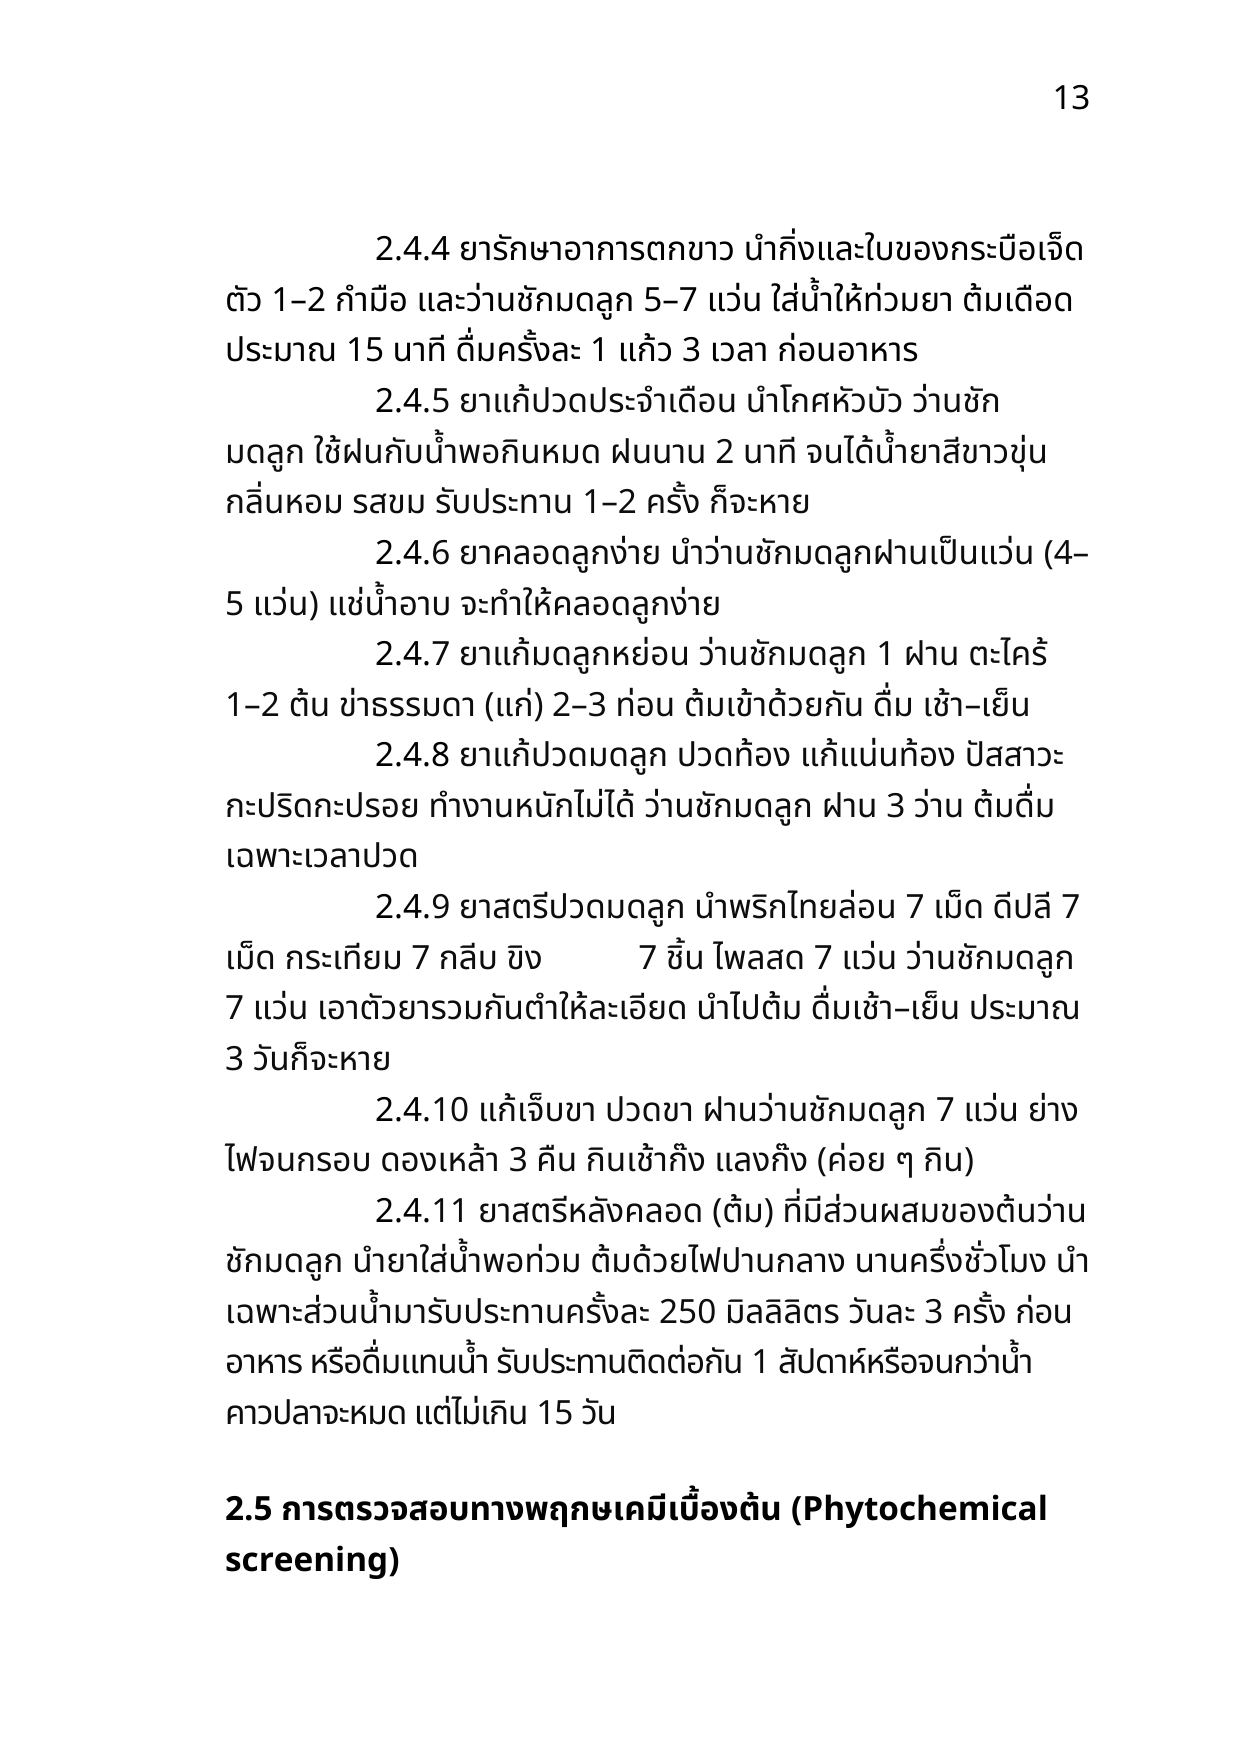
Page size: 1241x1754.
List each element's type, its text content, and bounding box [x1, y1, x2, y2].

text 2.4.11 ยาสตรีหลังคลอด (ต้ม) ที่มีส่วนผสมของต้นว่านชักมดลูก นำยาใส่น้ำพอท่วม ต้มด้วยไฟปานกลาง นานครึ่งชั่วโมง นำเฉพาะส่วนน้ำมารับประทานครั้งละ 250 มิลลิลิตร วันละ 3 ครั้ง ก่อนอาหาร หรือดื่มแทนน้ำ รับประทานติดต่อกัน 1 สัปดาห์หรือจนกว่าน้ำคาวปลาจะหมด แต่ไม่เกิน 15 วัน [225, 1187, 1090, 1439]
text 2.4.10 แก้เจ็บขา ปวดขา ฝานว่านชักมดลูก 7 แว่น ย่างไฟจนกรอบ ดองเหล้า 3 คืน กินเช้าก๊ง แลงก๊ง (ค่อย ๆ กิน) [225, 1085, 1090, 1187]
text 2.4.5 ยาแก้ปวดประจำเดือน นำโกศหัวบัว ว่านชักมดลูก ใช้ฝนกับน้ำพอกินหมด ฝนนาน 2 นาที จนได้น้ำยาสีขาวขุ่น กลิ่นหอม รสขม รับประทาน 1–2 ครั้ง ก็จะหาย [225, 377, 1090, 529]
text 2.4.6 ยาคลอดลูกง่าย นำว่านชักมดลูกฝานเป็นแว่น (4–5 แว่น) แช่น้ำอาบ จะทำให้คลอดลูกง่าย [225, 529, 1090, 630]
text 2.4.9 ยาสตรีปวดมดลูก นำพริกไทยล่อน 7 เม็ด ดีปลี 7 เม็ด กระเทียม 7 กลีบ ขิง 7 ชิ้น ไพลสด 7 แว่น ว่านชักมดลูก 7 แว่น เอาตัวยารวมกันตำให้ละเอียด นำไปต้ม ดื่มเช้า–เย็น ประมาณ 3 วันก็จะหาย [225, 883, 1090, 1085]
text 2.4.7 ยาแก้มดลูกหย่อน ว่านชักมดลูก 1 ฝาน ตะไคร้ 1–2 ต้น ข่าธรรมดา (แก่) 2–3 ท่อน ต้มเข้าด้วยกัน ดื่ม เช้า–เย็น [225, 630, 1090, 731]
text 2.4.8 ยาแก้ปวดมดลูก ปวดท้อง แก้แน่นท้อง ปัสสาวะกะปริดกะปรอย ทำงานหนักไม่ได้ ว่านชักมดลูก ฝาน 3 ว่าน ต้มดื่มเฉพาะเวลาปวด [225, 731, 1090, 883]
text 2.4.4 ยารักษาอาการตกขาว นำกิ่งและใบของกระบือเจ็ดตัว 1–2 กำมือ และว่านชักมดลูก 5–7 แว่น ใส่น้ำให้ท่วมยา ต้มเดือดประมาณ 15 นาที ดื่มครั้งละ 1 แก้ว 3 เวลา ก่อนอาหาร [225, 225, 1090, 377]
text 2.5 การตรวจสอบทางพฤกษเคมีเบื้องต้น (Phytochemical screening) [225, 1485, 1090, 1581]
